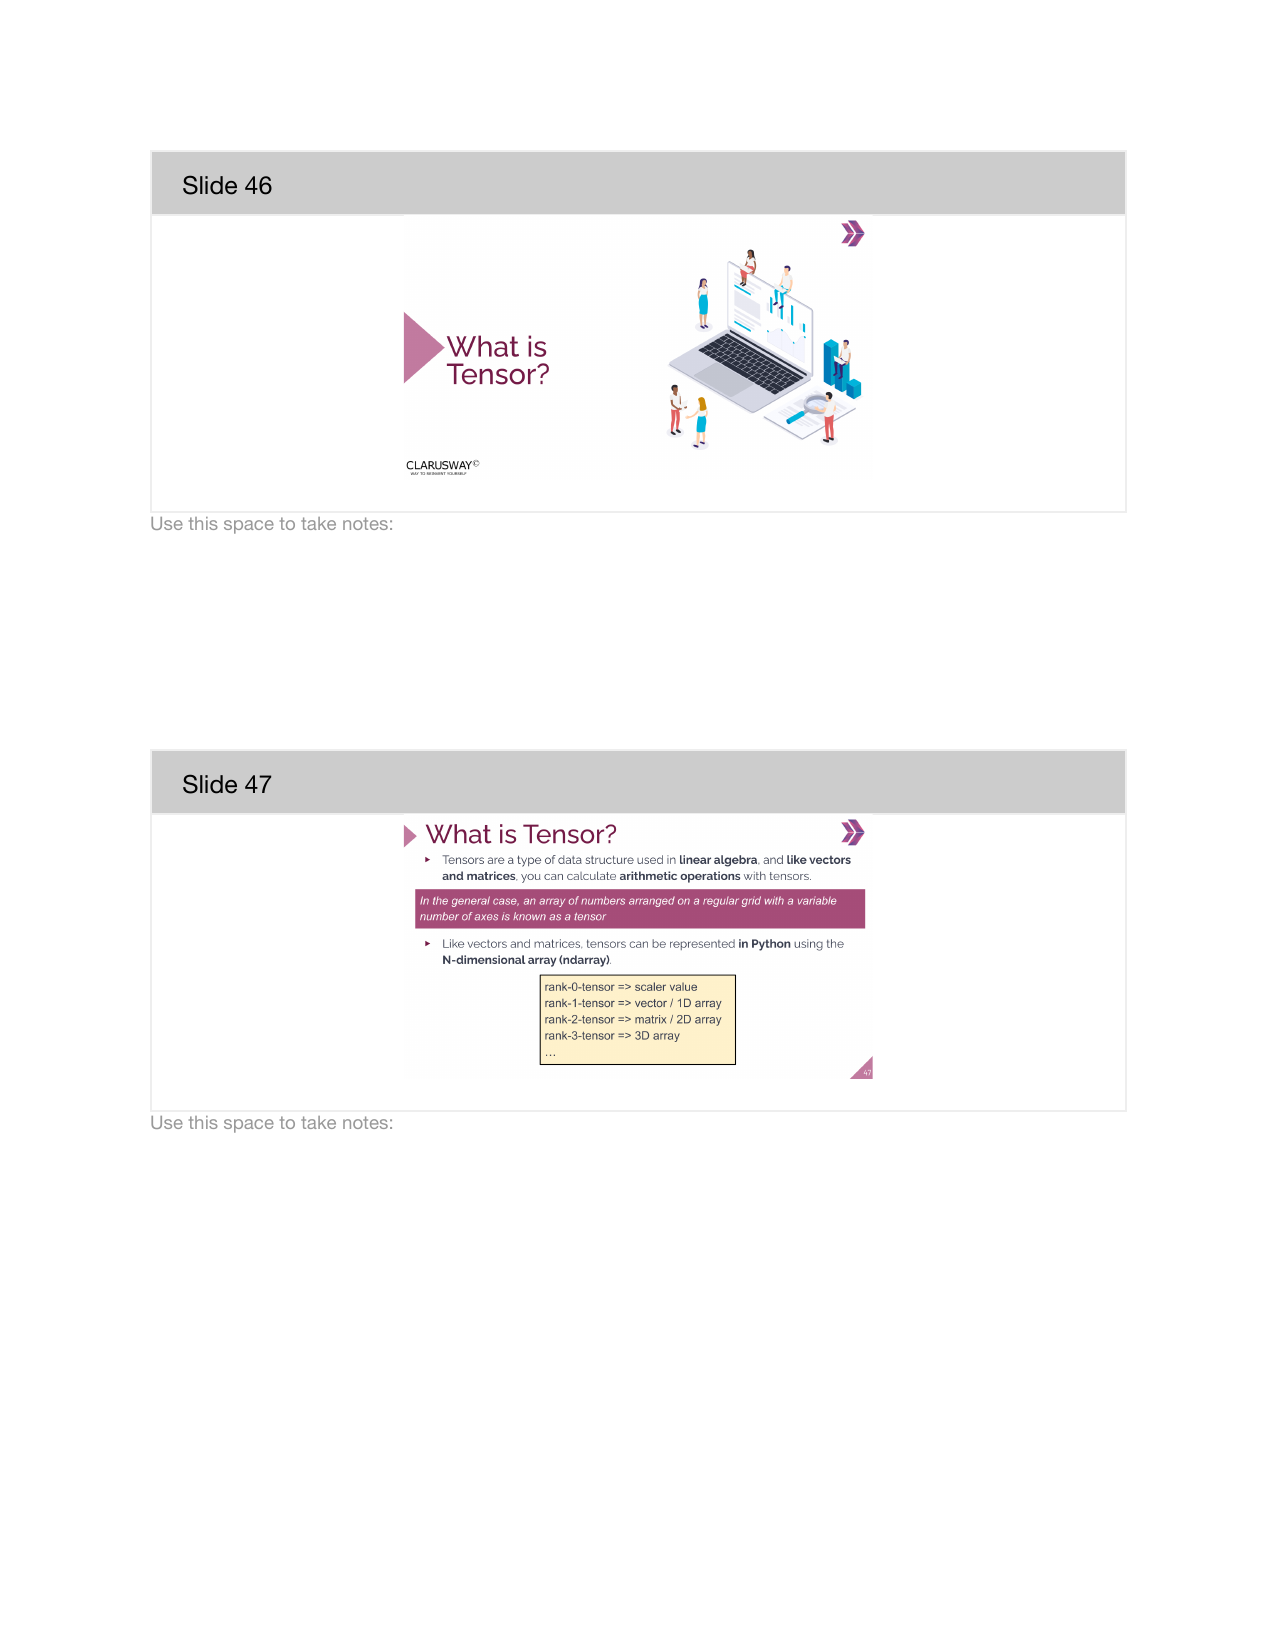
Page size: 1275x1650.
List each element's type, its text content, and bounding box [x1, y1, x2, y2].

table_cell [152, 815, 1125, 1110]
table_header Slide 46 [152, 152, 1125, 214]
text Use this space to take notes: [150, 513, 1125, 536]
table_header Slide 47 [152, 751, 1125, 813]
table_cell [152, 216, 1125, 511]
picture [403, 814, 873, 1079]
text Use this space to take notes: [150, 1112, 1125, 1135]
picture [403, 215, 873, 480]
